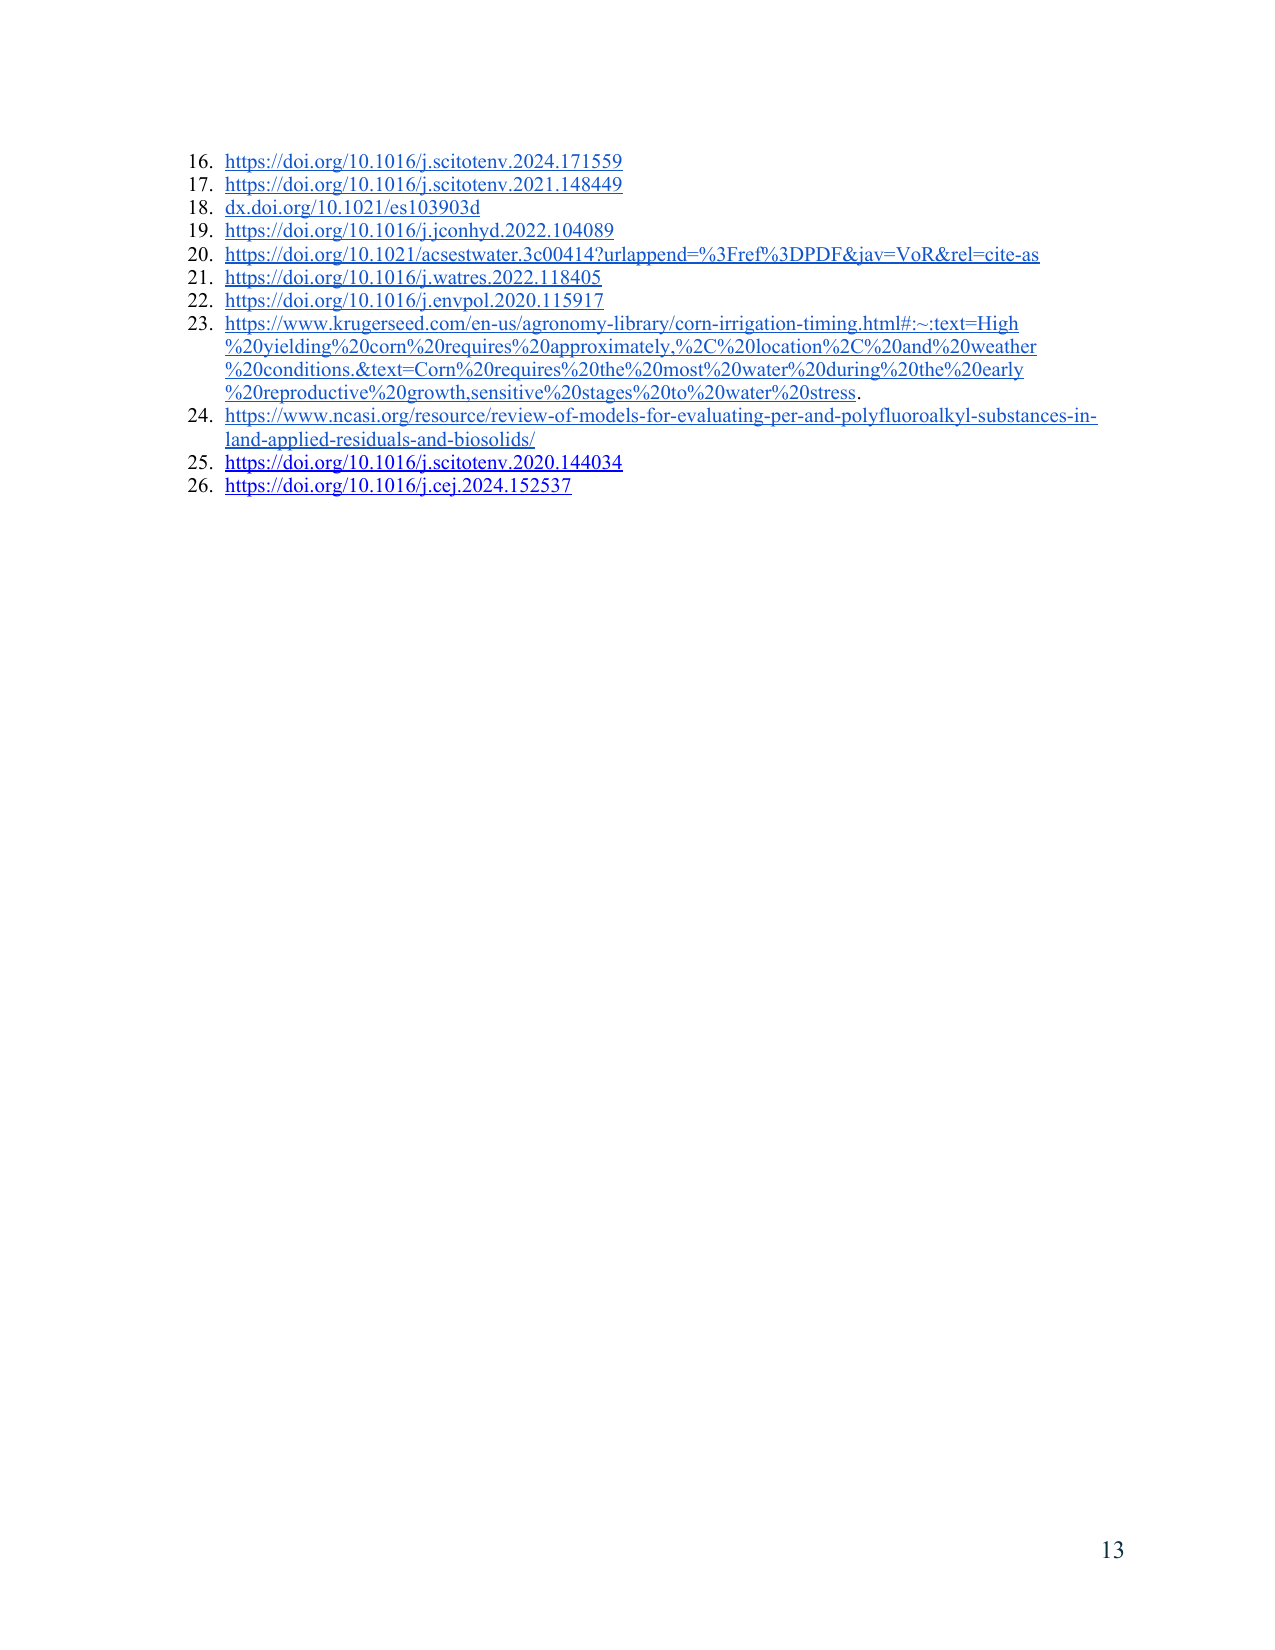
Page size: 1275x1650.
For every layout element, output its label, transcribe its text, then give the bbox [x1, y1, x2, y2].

list https://doi.org/10.1016/j.cej.2024.152537 [187, 474, 1123, 497]
list https://doi.org/10.1016/j.watres.2022.118405 [187, 266, 1123, 289]
list https://doi.org/10.1016/j.envpol.2020.115917 [187, 289, 1123, 312]
list https://doi.org/10.1016/j.scitotenv.2021.148449 [187, 173, 1123, 196]
list https://doi.org/10.1016/j.scitotenv.2024.171559 [187, 150, 1123, 173]
list dx.doi.org/10.1021/es103903d [187, 196, 1123, 219]
list https://doi.org/10.1016/j.scitotenv.2020.144034 [187, 451, 1123, 474]
list https://www.ncasi.org/resource/review-of-models-for-evaluating-per-and-polyfluoroalkyl-substances-in-land-applied-residuals-and-biosolids/ [187, 404, 1123, 451]
list https://www.krugerseed.com/en-us/agronomy-library/corn-irrigation-timing.html#:~:text=High%20yielding%20corn%20requires%20approximately,%2C%20location%2C%20and%20weather%20conditions.&text=Corn%20requires%20the%20most%20water%20during%20the%20early%20reproductive%20growth,sensitive%20stages%20to%20water%20stress. [187, 312, 1123, 404]
list https://doi.org/10.1016/j.jconhyd.2022.104089 [187, 219, 1123, 242]
list https://doi.org/10.1021/acsestwater.3c00414?urlappend=%3Fref%3DPDF&jav=VoR&rel=cite-as [187, 242, 1123, 266]
